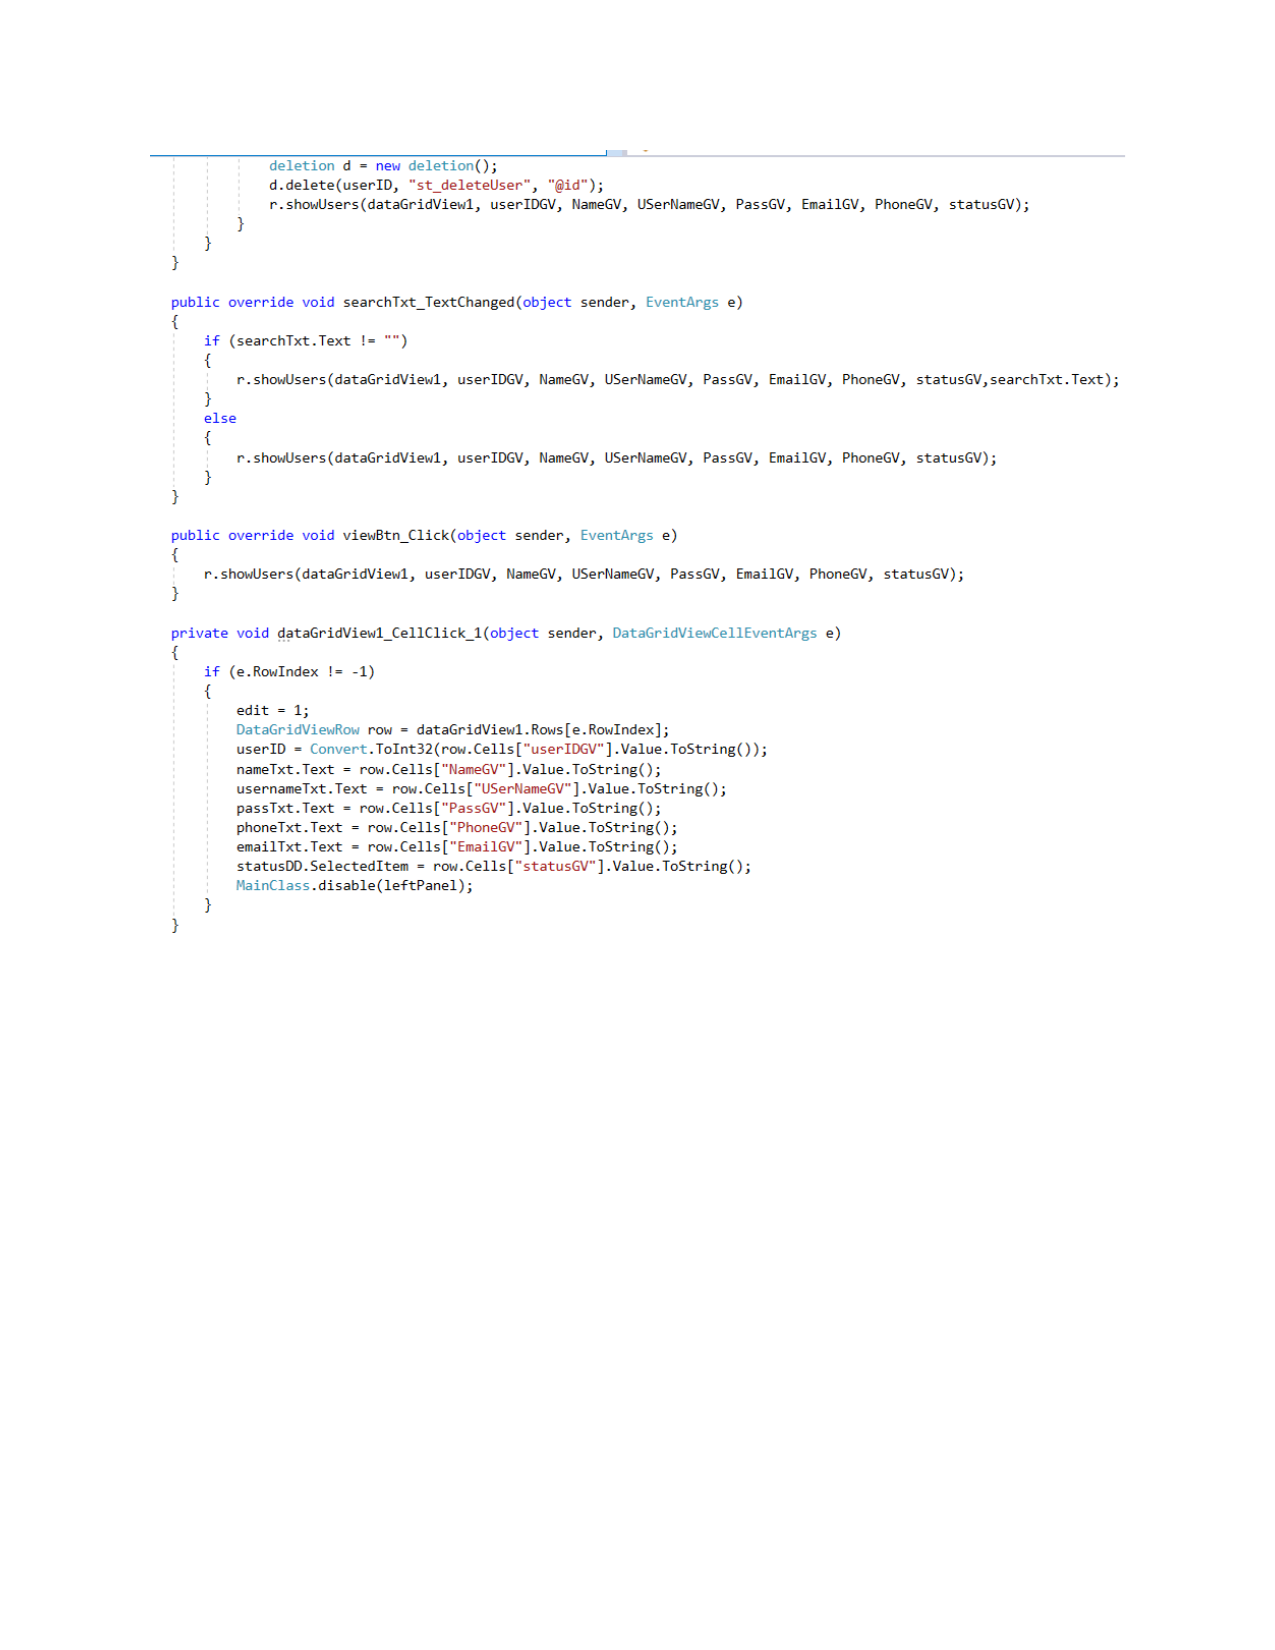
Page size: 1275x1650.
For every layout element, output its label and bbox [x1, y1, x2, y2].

picture [150, 150, 1125, 937]
